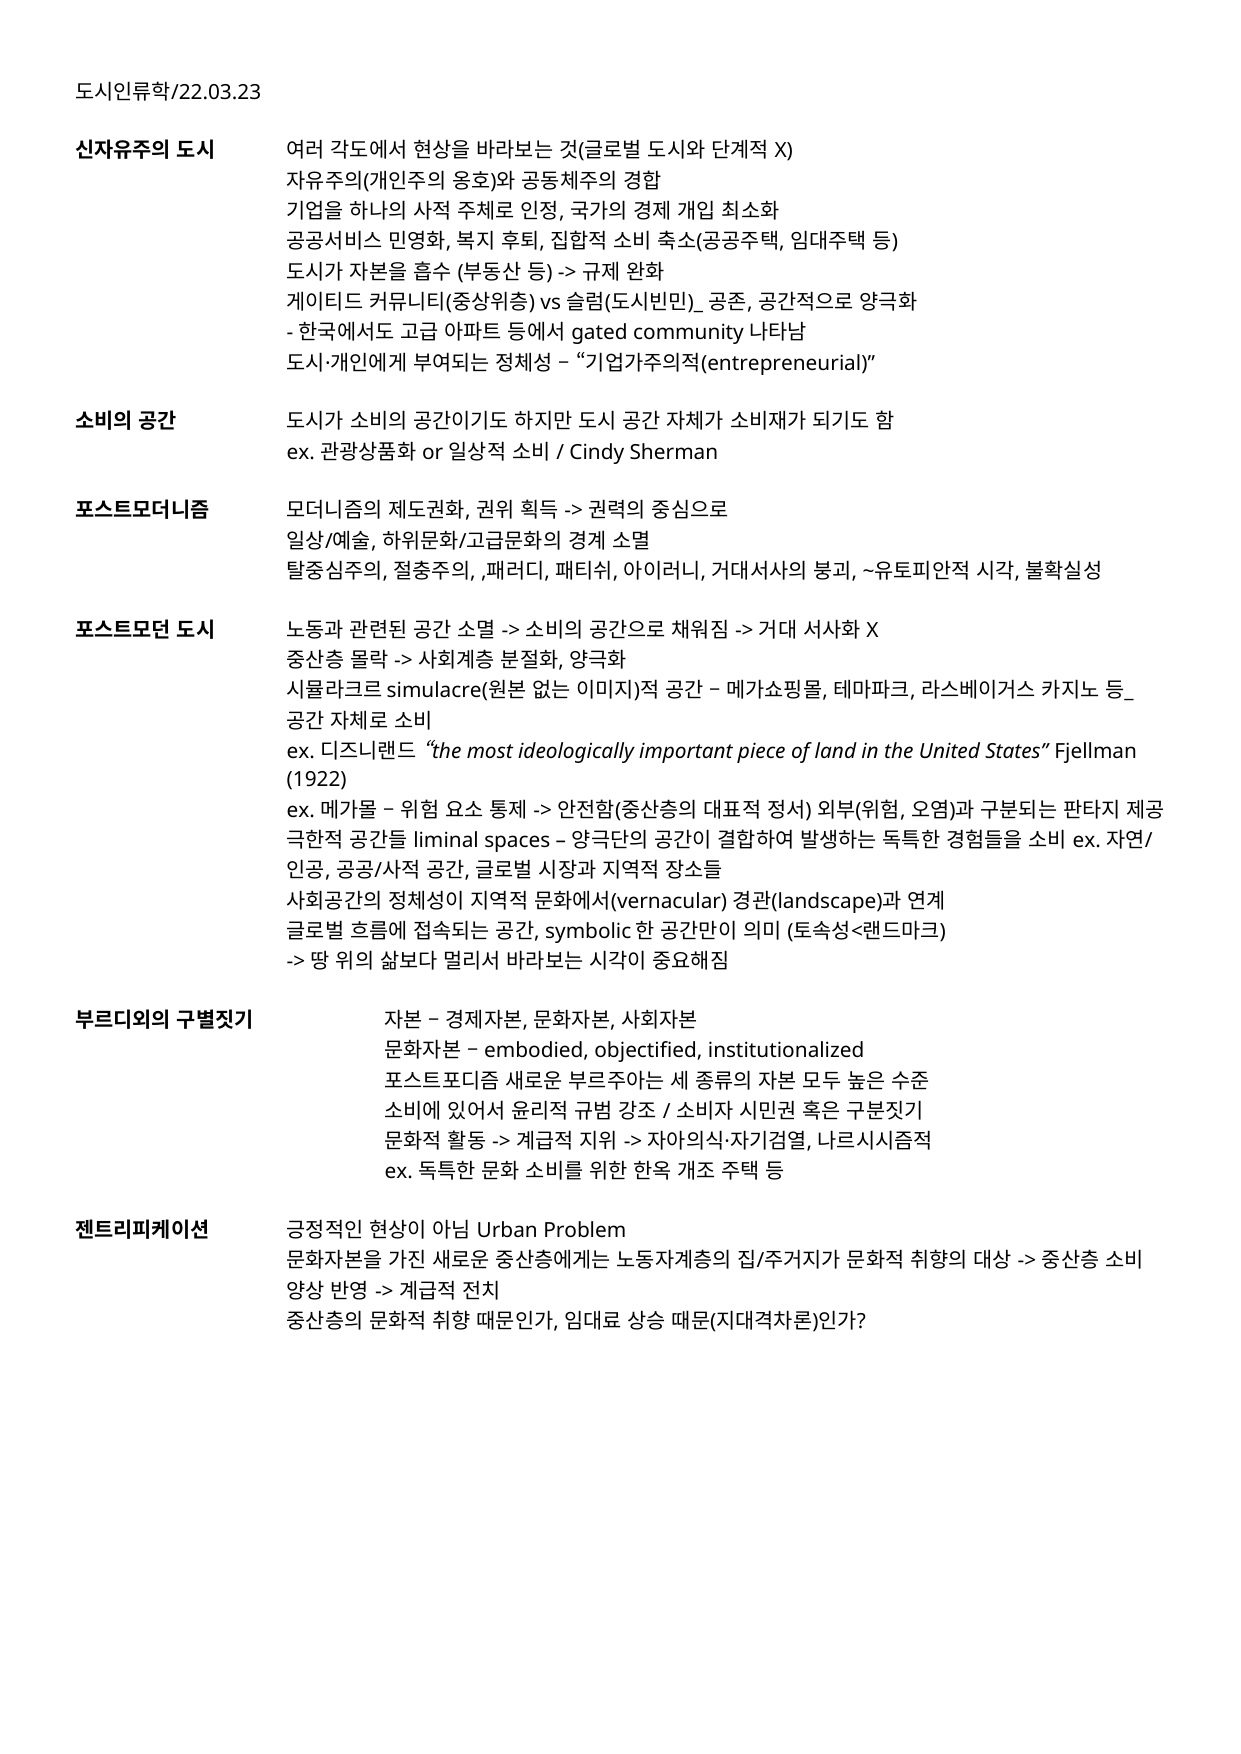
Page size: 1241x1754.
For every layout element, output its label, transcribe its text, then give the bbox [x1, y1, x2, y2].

text -> 땅 위의 삶보다 멀리서 바라보는 시각이 중요해짐 [75, 944, 1165, 975]
text 일상/예술, 하위문화/고급문화의 경계 소멸 [75, 524, 1165, 554]
text 신자유주의 도시 여러 각도에서 현상을 바라보는 것(글로벌 도시와 단계적 X) [75, 134, 1165, 164]
text 문화적 활동 -> 계급적 지위 -> 자아의식·자기검열, 나르시시즘적 [75, 1124, 1165, 1155]
text ex. 관광상품화 or 일상적 소비 / Cindy Sherman [75, 435, 1165, 465]
text 소비에 있어서 윤리적 규범 강조 / 소비자 시민권 혹은 구분짓기 [75, 1094, 1165, 1124]
text 공공서비스 민영화, 복지 후퇴, 집합적 소비 축소(공공주택, 임대주택 등) [75, 225, 1165, 255]
text 중산층 몰락 -> 사회계층 분절화, 양극화 [75, 643, 1165, 674]
text 시뮬라크르simulacre(원본 없는 이미지)적 공간 – 메가쇼핑몰, 테마파크, 라스베이거스 카지노 등_ 공간 자체로 소비 [286, 674, 1165, 734]
text 부르디외의 구별짓기 자본 – 경제자본, 문화자본, 사회자본 [75, 1003, 1165, 1033]
text 사회공간의 정체성이 지역적 문화에서(vernacular) 경관(landscape)과 연계 [286, 884, 1165, 914]
text 자유주의(개인주의 옹호)와 공동체주의 경합 [75, 164, 1165, 194]
text 문화자본을 가진 새로운 중산층에게는 노동자계층의 집/주거지가 문화적 취향의 대상 -> 중산층 소비 양상 반영 -> 계급적 전치 [286, 1244, 1165, 1304]
text 글로벌 흐름에 접속되는 공간, symbolic한 공간만이 의미 (토속성<랜드마크) [75, 914, 1165, 944]
text 포스트모더니즘 모더니즘의 제도권화, 권위 획득 -> 권력의 중심으로 [75, 494, 1165, 524]
text 기업을 하나의 사적 주체로 인정, 국가의 경제 개입 최소화 [75, 194, 1165, 225]
text - 한국에서도 고급 아파트 등에서 gated community 나타남 [75, 316, 1165, 346]
text ex. 디즈니랜드 “the most ideologically important piece of land in the United States” Fjellman (1922) [286, 734, 1165, 793]
text 게이티드 커뮤니티(중상위층) vs 슬럼(도시빈민)_ 공존, 공간적으로 양극화 [75, 285, 1165, 316]
text 포스트모던 도시 노동과 관련된 공간 소멸 -> 소비의 공간으로 채워짐 -> 거대 서사화 X [75, 613, 1165, 643]
text 중산층의 문화적 취향 때문인가, 임대료 상승 때문(지대격차론)인가? [286, 1304, 1165, 1335]
text 도시·개인에게 부여되는 정체성 – “기업가주의적(entrepreneurial)” [75, 346, 1165, 376]
text 소비의 공간 도시가 소비의 공간이기도 하지만 도시 공간 자체가 소비재가 되기도 함 [75, 405, 1165, 435]
text 포스트포디즘 새로운 부르주아는 세 종류의 자본 모두 높은 수준 [75, 1064, 1165, 1094]
text ex. 메가몰 – 위험 요소 통제 -> 안전함(중산층의 대표적 정서) 외부(위험, 오염)과 구분되는 판타지 제공 [286, 793, 1165, 823]
text 젠트리피케이션 긍정적인 현상이 아님 Urban Problem [75, 1213, 1165, 1244]
text 문화자본 – embodied, objectified, institutionalized [75, 1033, 1165, 1064]
text 극한적 공간들 liminal spaces – 양극단의 공간이 결합하여 발생하는 독특한 경험들을 소비 ex. 자연/인공, 공공/사적 공간, 글로벌 시장과 지역적 장소들 [286, 823, 1165, 884]
text 탈중심주의, 절충주의, ,패러디, 패티쉬, 아이러니, 거대서사의 붕괴, ~유토피안적 시각, 불확실성 [286, 554, 1165, 584]
text 도시인류학/22.03.23 [75, 75, 1165, 105]
text ex. 독특한 문화 소비를 위한 한옥 개조 주택 등 [75, 1155, 1165, 1185]
text 도시가 자본을 흡수 (부동산 등) -> 규제 완화 [75, 255, 1165, 285]
